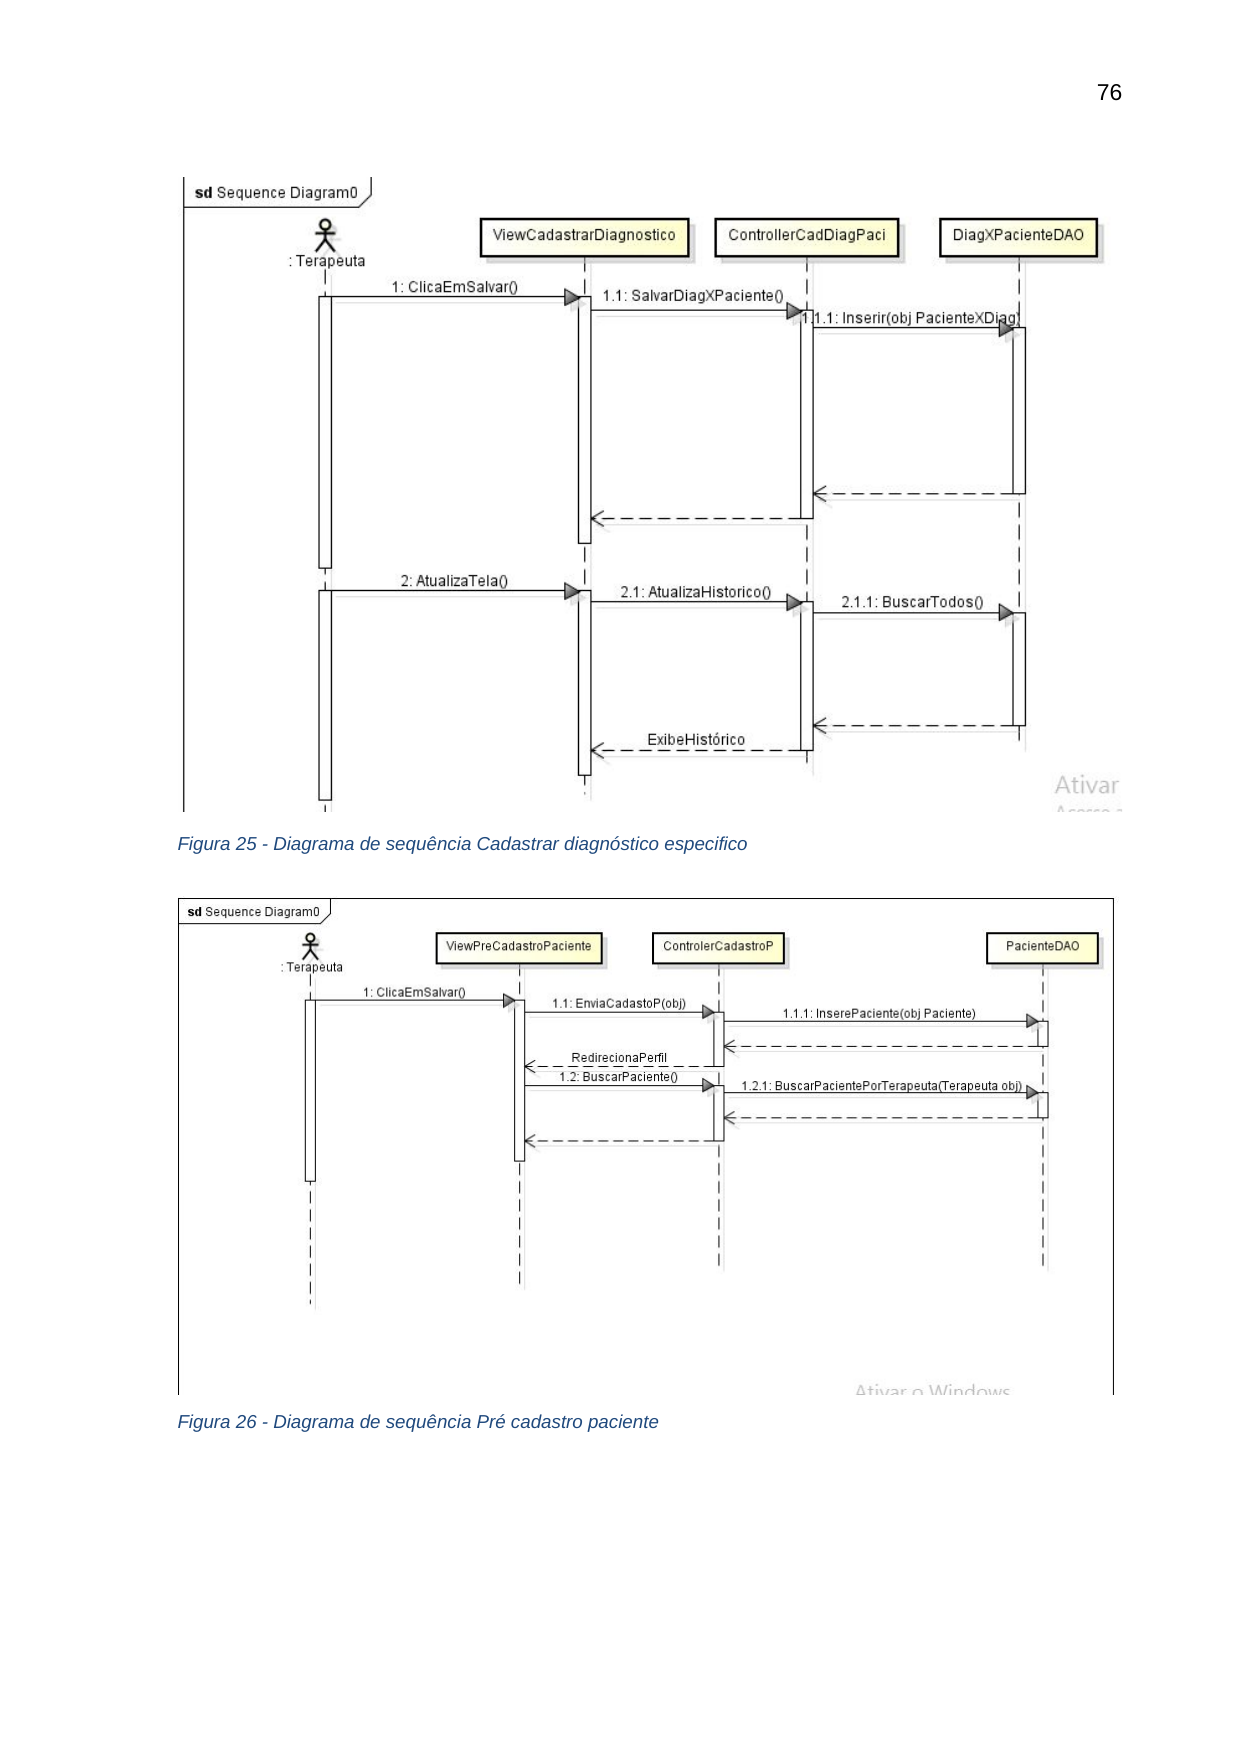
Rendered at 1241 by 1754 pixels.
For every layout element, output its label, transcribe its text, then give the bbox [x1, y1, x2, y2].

picture [177, 177, 1123, 812]
picture [177, 896, 1123, 1395]
